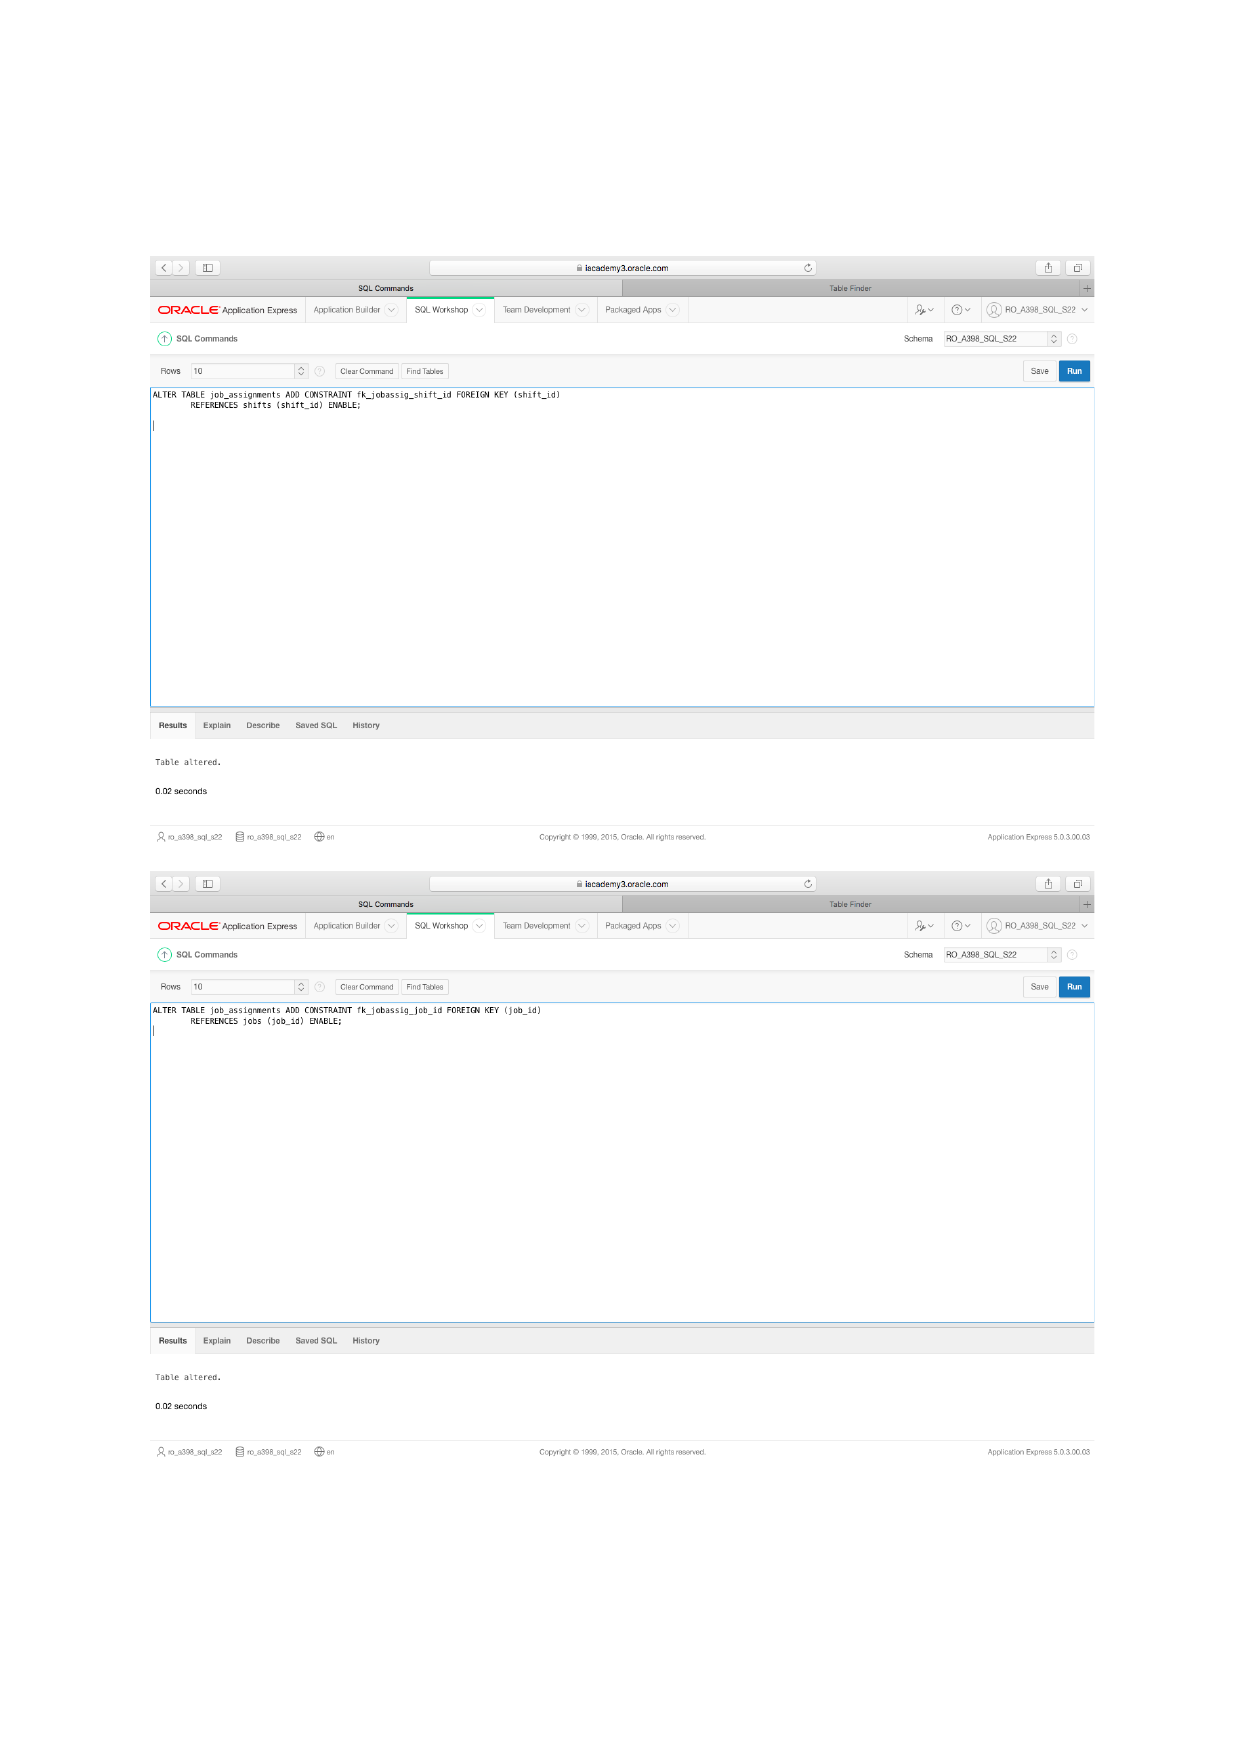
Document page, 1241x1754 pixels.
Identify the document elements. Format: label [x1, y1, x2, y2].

picture [150, 256, 1095, 847]
picture [150, 871, 1095, 1462]
